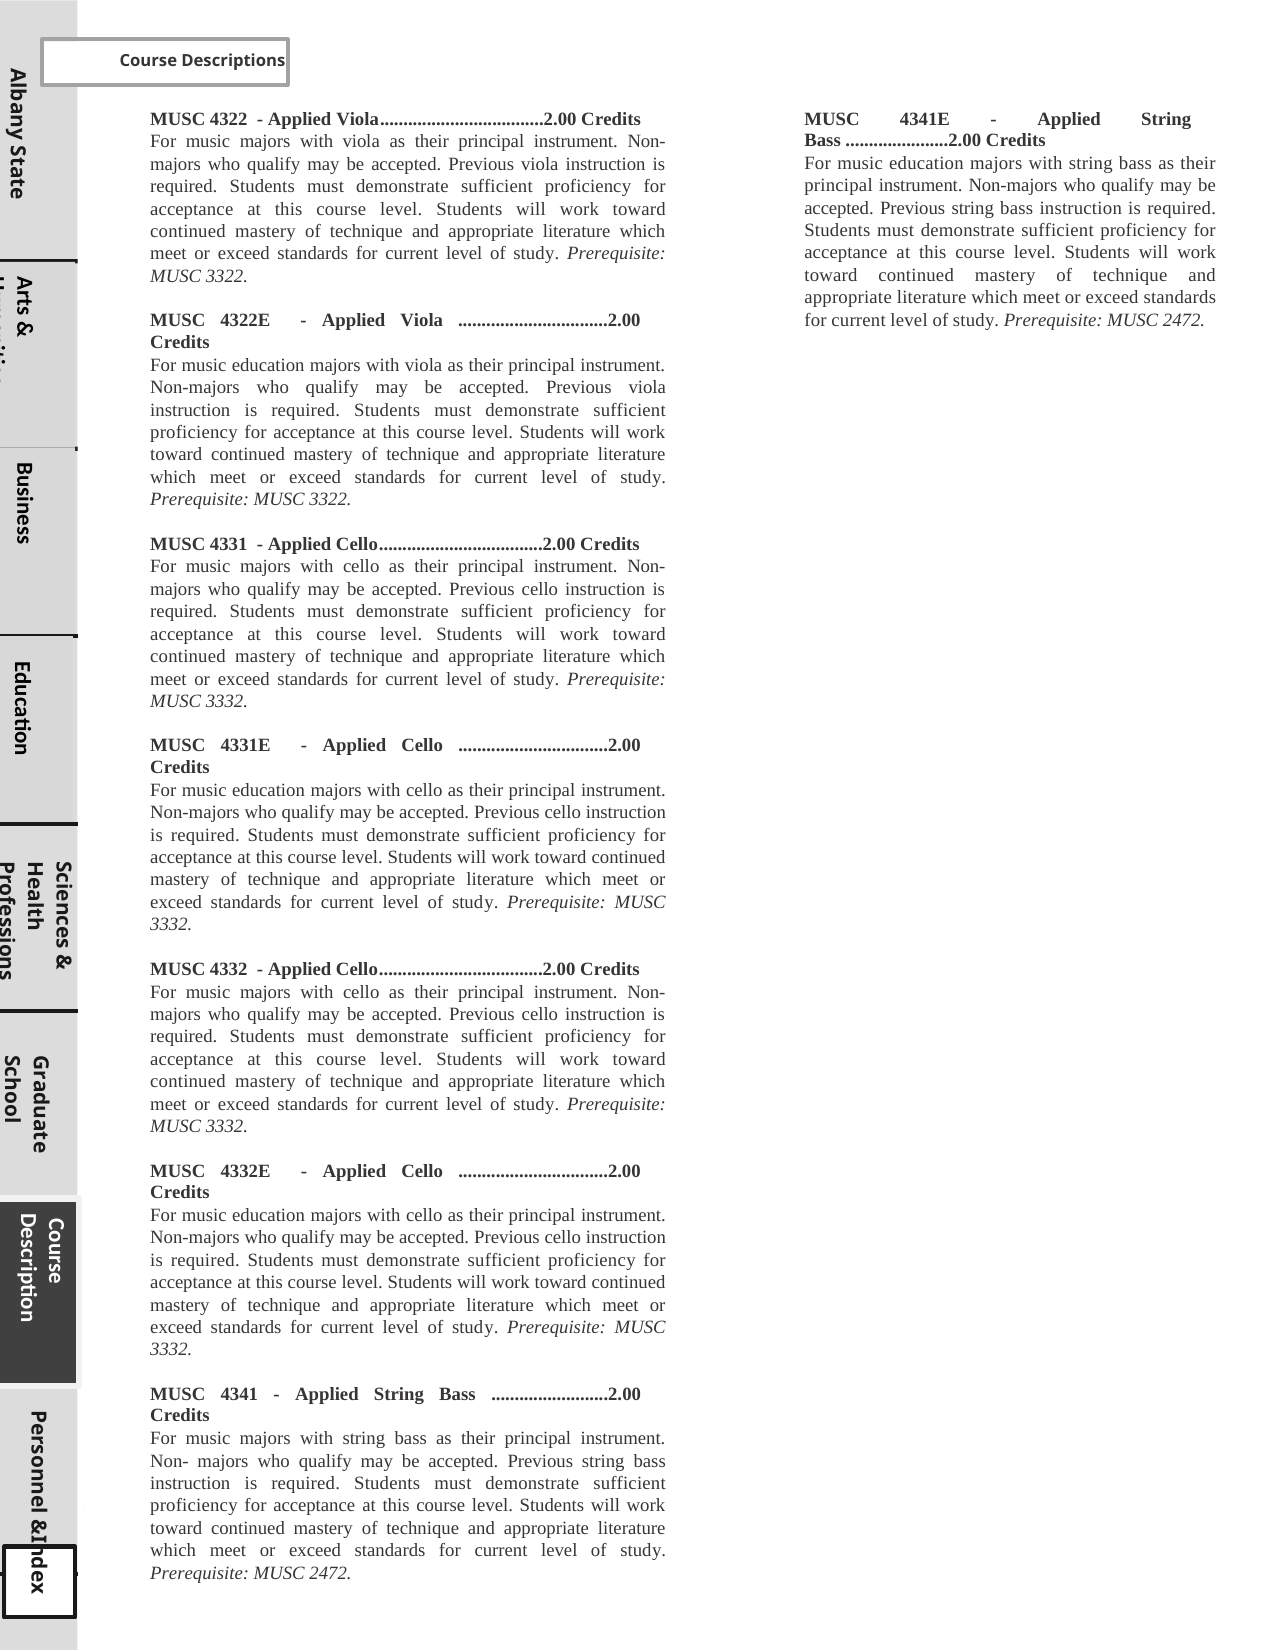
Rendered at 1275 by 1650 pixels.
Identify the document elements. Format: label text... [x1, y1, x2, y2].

text MUSC 4332 - Applied Cello...................................2.00 Credits [150, 958, 641, 979]
text MUSC 4322 - Applied Viola...................................2.00 Credits [150, 107, 641, 129]
text For music majors with cello as their principal instrument. Non-majors who qualify may be accepted. Previous cello instruction is required. Students must demonstrate sufficient proficiency for acceptance at this course level. Students will work toward continued mastery of technique and appropriate literature which meet or exceed standards for current level of study. Prerequisite: MUSC 3332. [150, 981, 666, 1136]
text For music education majors with cello as their principal instrument. Non-majors who qualify may be accepted. Previous cello instruction is required. Students must demonstrate sufficient proficiency for acceptance at this course level. Students will work toward continued mastery of technique and appropriate literature which meet or exceed standards for current level of study. Prerequisite: MUSC 3332. [150, 1204, 666, 1360]
text For music majors with viola as their principal instrument. Non-majors who qualify may be accepted. Previous viola instruction is required. Students must demonstrate sufficient proficiency for acceptance at this course level. Students will work toward continued mastery of technique and appropriate literature which meet or exceed standards for current level of study. Prerequisite: MUSC 3322. [150, 130, 666, 286]
text For music education majors with cello as their principal instrument. Non-majors who qualify may be accepted. Previous cello instruction is required. Students must demonstrate sufficient proficiency for acceptance at this course level. Students will work toward continued mastery of technique and appropriate literature which meet or exceed standards for current level of study. Prerequisite: MUSC 3332. [150, 779, 666, 935]
text For music majors with cello as their principal instrument. Non-majors who qualify may be accepted. Previous cello instruction is required. Students must demonstrate sufficient proficiency for acceptance at this course level. Students will work toward continued mastery of technique and appropriate literature which meet or exceed standards for current level of study. Prerequisite: MUSC 3332. [150, 555, 666, 711]
text MUSC 4341E - Applied String Bass ......................2.00 Credits [804, 107, 1191, 151]
text MUSC 4332E - Applied Cello ................................2.00 Credits [150, 1159, 641, 1203]
text MUSC 4341 - Applied String Bass .........................2.00 Credits [150, 1383, 641, 1426]
text Course Descriptions [119, 50, 1212, 70]
text For music education majors with string bass as their principal instrument. Non-majors who qualify may be accepted. Previous string bass instruction is required. Students must demonstrate sufficient proficiency for acceptance at this course level. Students will work toward continued mastery of technique and appropriate literature which meet or exceed standards for current level of study. Prerequisite: MUSC 2472. [804, 152, 1216, 330]
text MUSC 4331 - Applied Cello...................................2.00 Credits [150, 533, 641, 554]
text MUSC 4322E - Applied Viola ................................2.00 Credits [150, 309, 641, 352]
text MUSC 4331E - Applied Cello ................................2.00 Credits [150, 734, 641, 777]
text For music education majors with viola as their principal instrument. Non-majors who qualify may be accepted. Previous viola instruction is required. Students must demonstrate sufficient proficiency for acceptance at this course level. Students will work toward continued mastery of technique and appropriate literature which meet or exceed standards for current level of study. Prerequisite: MUSC 3322. [150, 354, 666, 509]
